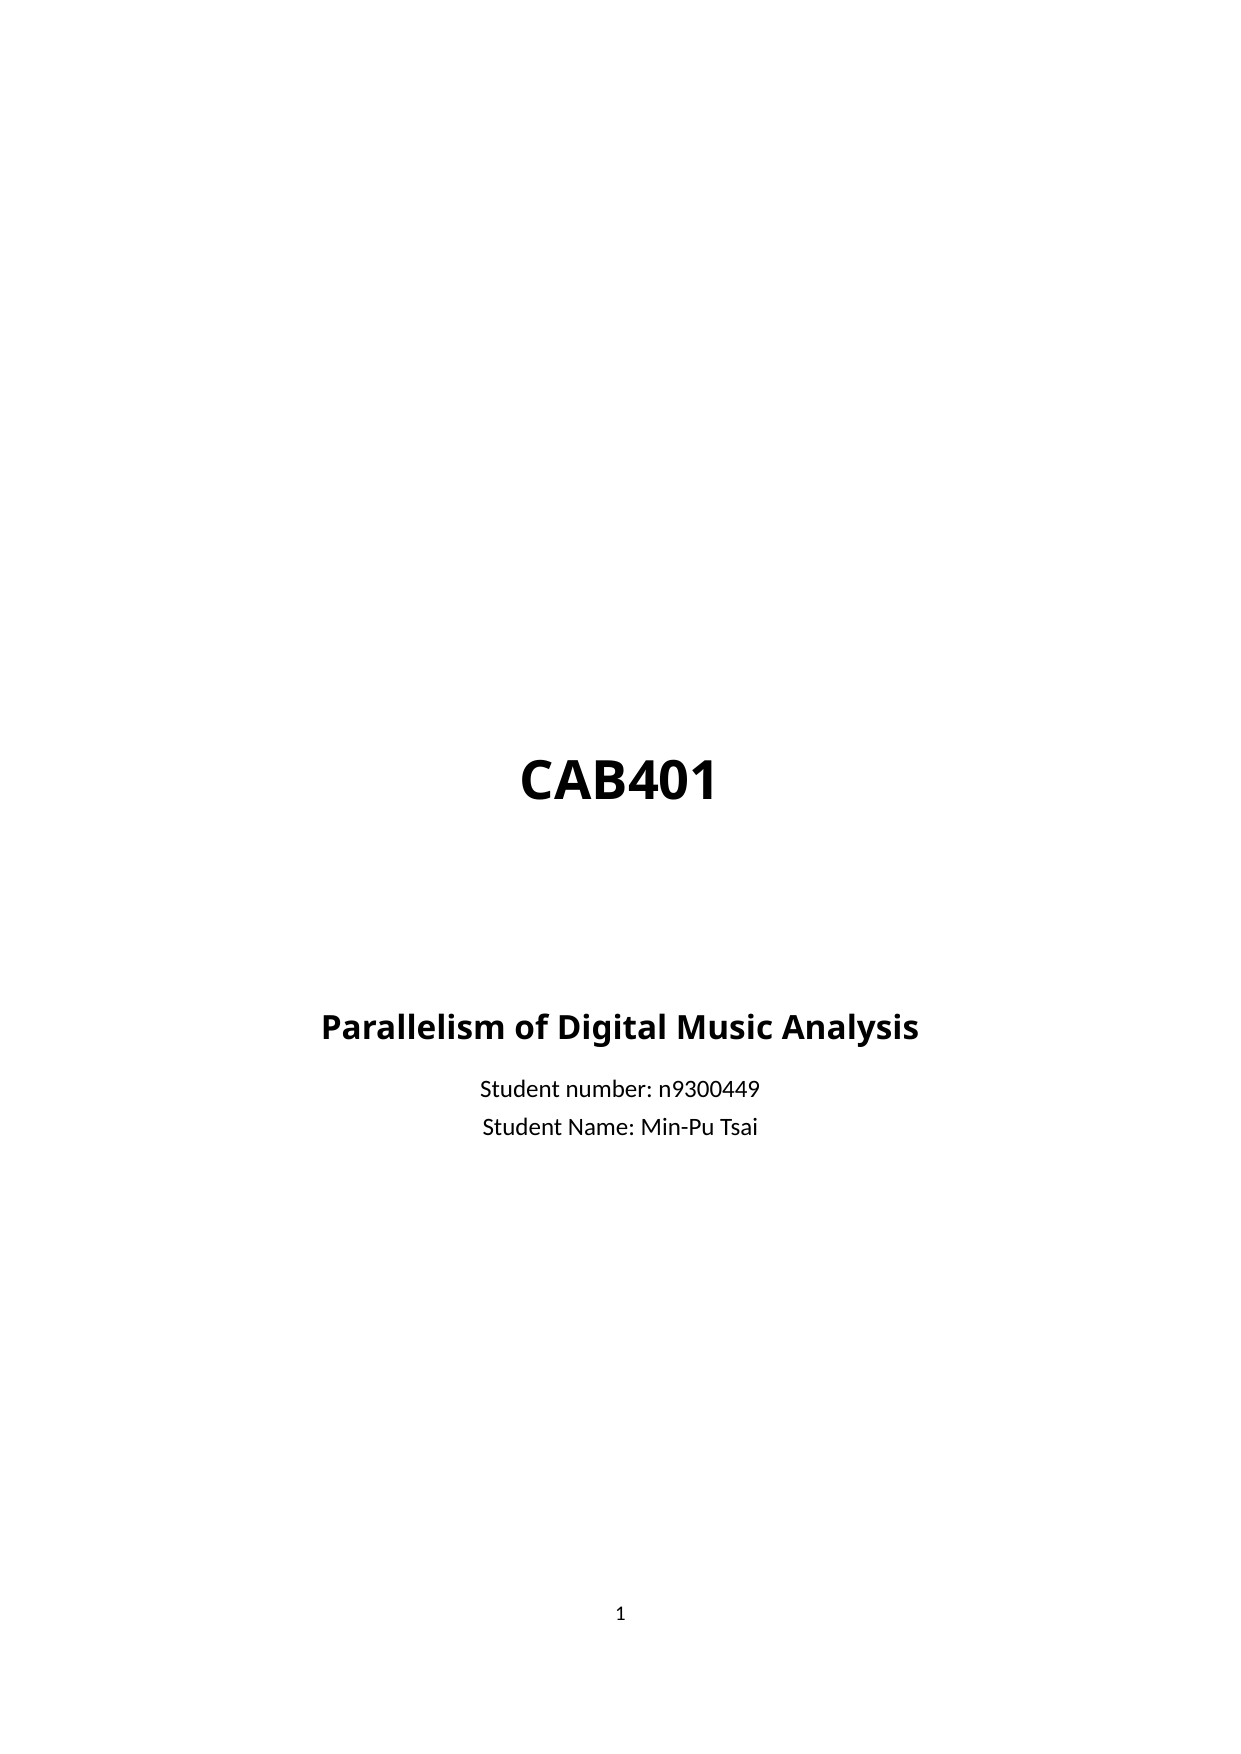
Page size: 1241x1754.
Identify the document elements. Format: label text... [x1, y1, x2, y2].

title Parallelism of Digital Music Analysis [187, 989, 1053, 1064]
text Student Name: Min-Pu Tsai [187, 1107, 1053, 1145]
subtitle CAB401 [187, 741, 1053, 816]
text Student number: n9300449 [187, 1070, 1053, 1107]
